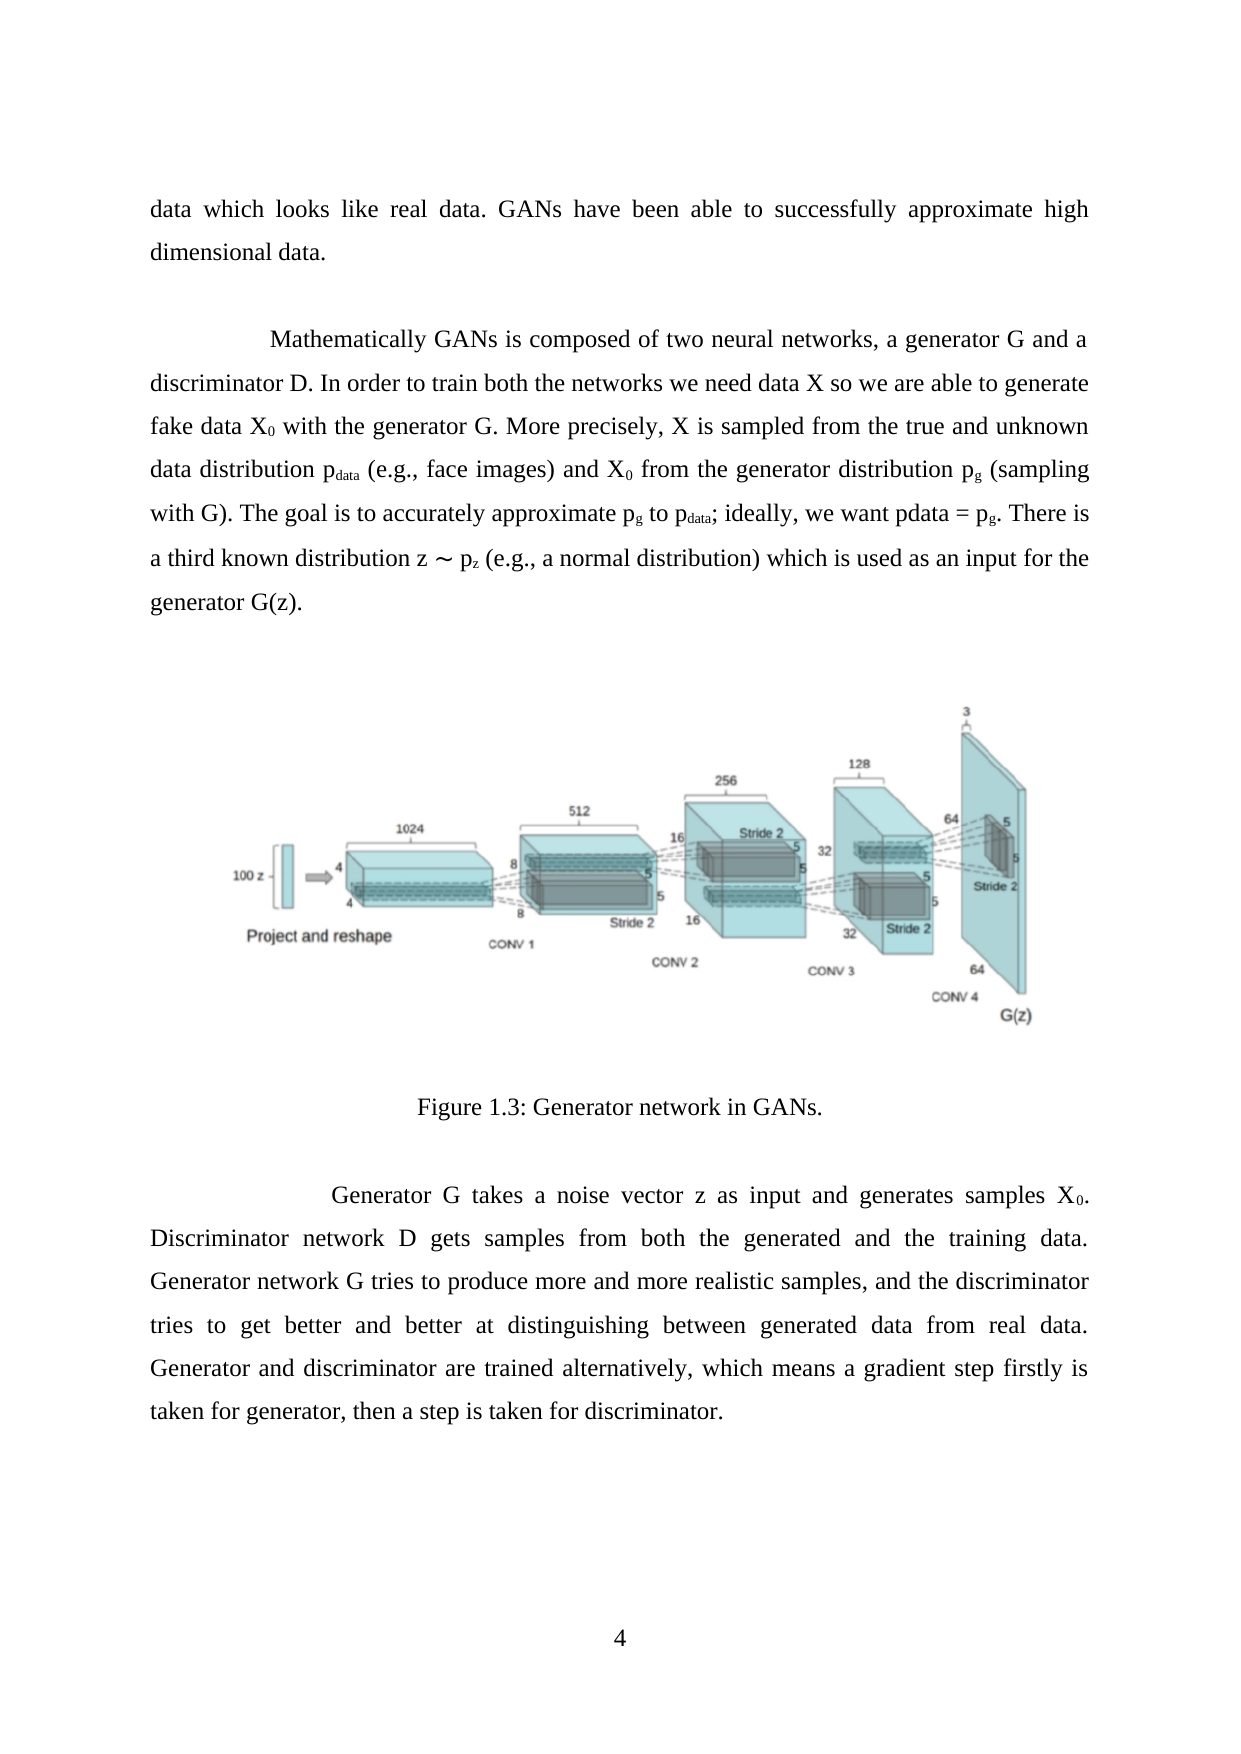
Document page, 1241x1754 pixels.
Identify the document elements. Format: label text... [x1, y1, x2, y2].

text Mathematically GANs is composed of two neural networks, a generator G and a discriminator D. In order to train both the networks we need data X so we are able to generate fake data X0 with the generator G. More precisely, X is sampled from the true and unknown data distribution pdata (e.g., face images) and X0 from the generator distribution pg (sampling with G). The goal is to accurately approximate pg to pdata; ideally, we want pdata = pg. There is a third known distribution z ∼ pz (e.g., a normal distribution) which is used as an input for the generator G(z). [150, 324, 1090, 615]
text data which looks like real data. GANs have been able to successfully approximate high dimensional data. [150, 194, 1090, 266]
text Generator G takes a noise vector z as input and generates samples X0. Discriminator network D gets samples from both the generated and the training data. Generator network G tries to produce more and more realistic samples, and the discriminator tries to get better and better at distinguishing between generated data from real data. Generator and discriminator are trained alternatively, which means a gradient step firstly is taken for generator, then a step is taken for discriminator. [150, 1180, 1090, 1425]
picture [158, 650, 1099, 1063]
